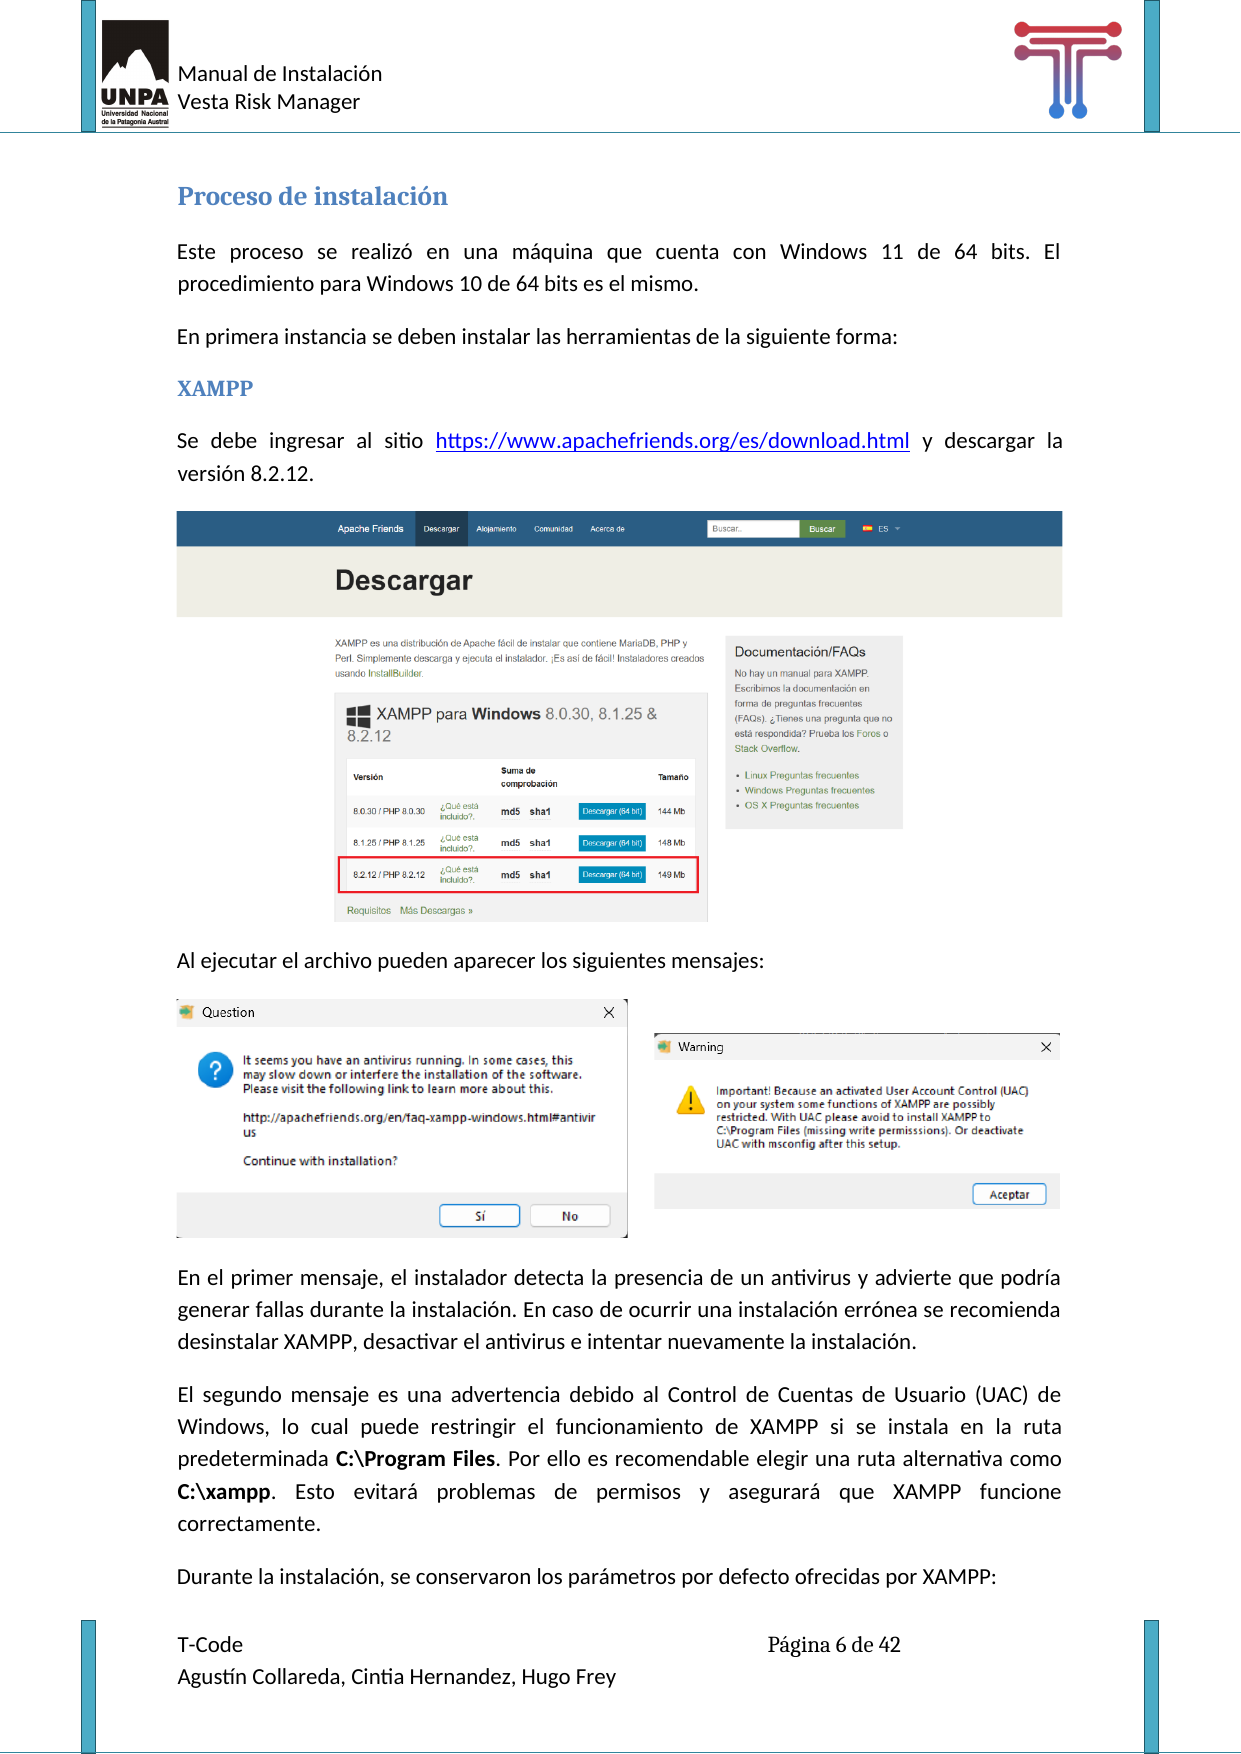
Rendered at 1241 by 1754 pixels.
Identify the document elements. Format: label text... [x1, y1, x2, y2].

picture [1013, 18, 1123, 121]
picture [653, 1033, 1060, 1208]
text El segundo mensaje es una advertencia debido al Control de Cuentas de Usuario (UAC) de Windows, lo cual puede restringir el funcionamiento de XAMPP si se instala en la ruta predeterminada C:\Program Files. Por ello es recomendable elegir una ruta alternativa como C:\xampp. Esto evitará problemas de permisos y asegurará que XAMPP funcione correctamente. [177, 1380, 1063, 1537]
text Al ejecutar el archivo pueden aparecer los siguientes mensajes: [177, 946, 1063, 974]
text Se debe ingresar al sitio https://www.apachefriends.org/es/download.html y descargar la versión 8.2.12. [177, 427, 1063, 487]
picture [176, 511, 1063, 922]
text Este proceso se realizó en una máquina que cuenta con Windows 11 de 64 bits. El procedimiento para Windows 10 de 64 bits es el mismo. [177, 237, 1063, 297]
text XAMPP [177, 376, 1063, 402]
text En primera instancia se deben instalar las herramientas de la siguiente forma: [177, 322, 1063, 351]
picture [176, 999, 628, 1238]
text Durante la instalación, se conservaron los parámetros por defecto ofrecidas por XAMPP: [177, 1562, 1063, 1590]
picture [100, 18, 170, 129]
text Proceso de instalación [177, 181, 1063, 212]
text En el primer mensaje, el instalador detecta la presencia de un antivirus y advierte que podría generar fallas durante la instalación. En caso de ocurrir una instalación errónea se recomienda desinstalar XAMPP, desactivar el antivirus e intentar nuevamente la instalación. [177, 1263, 1063, 1355]
